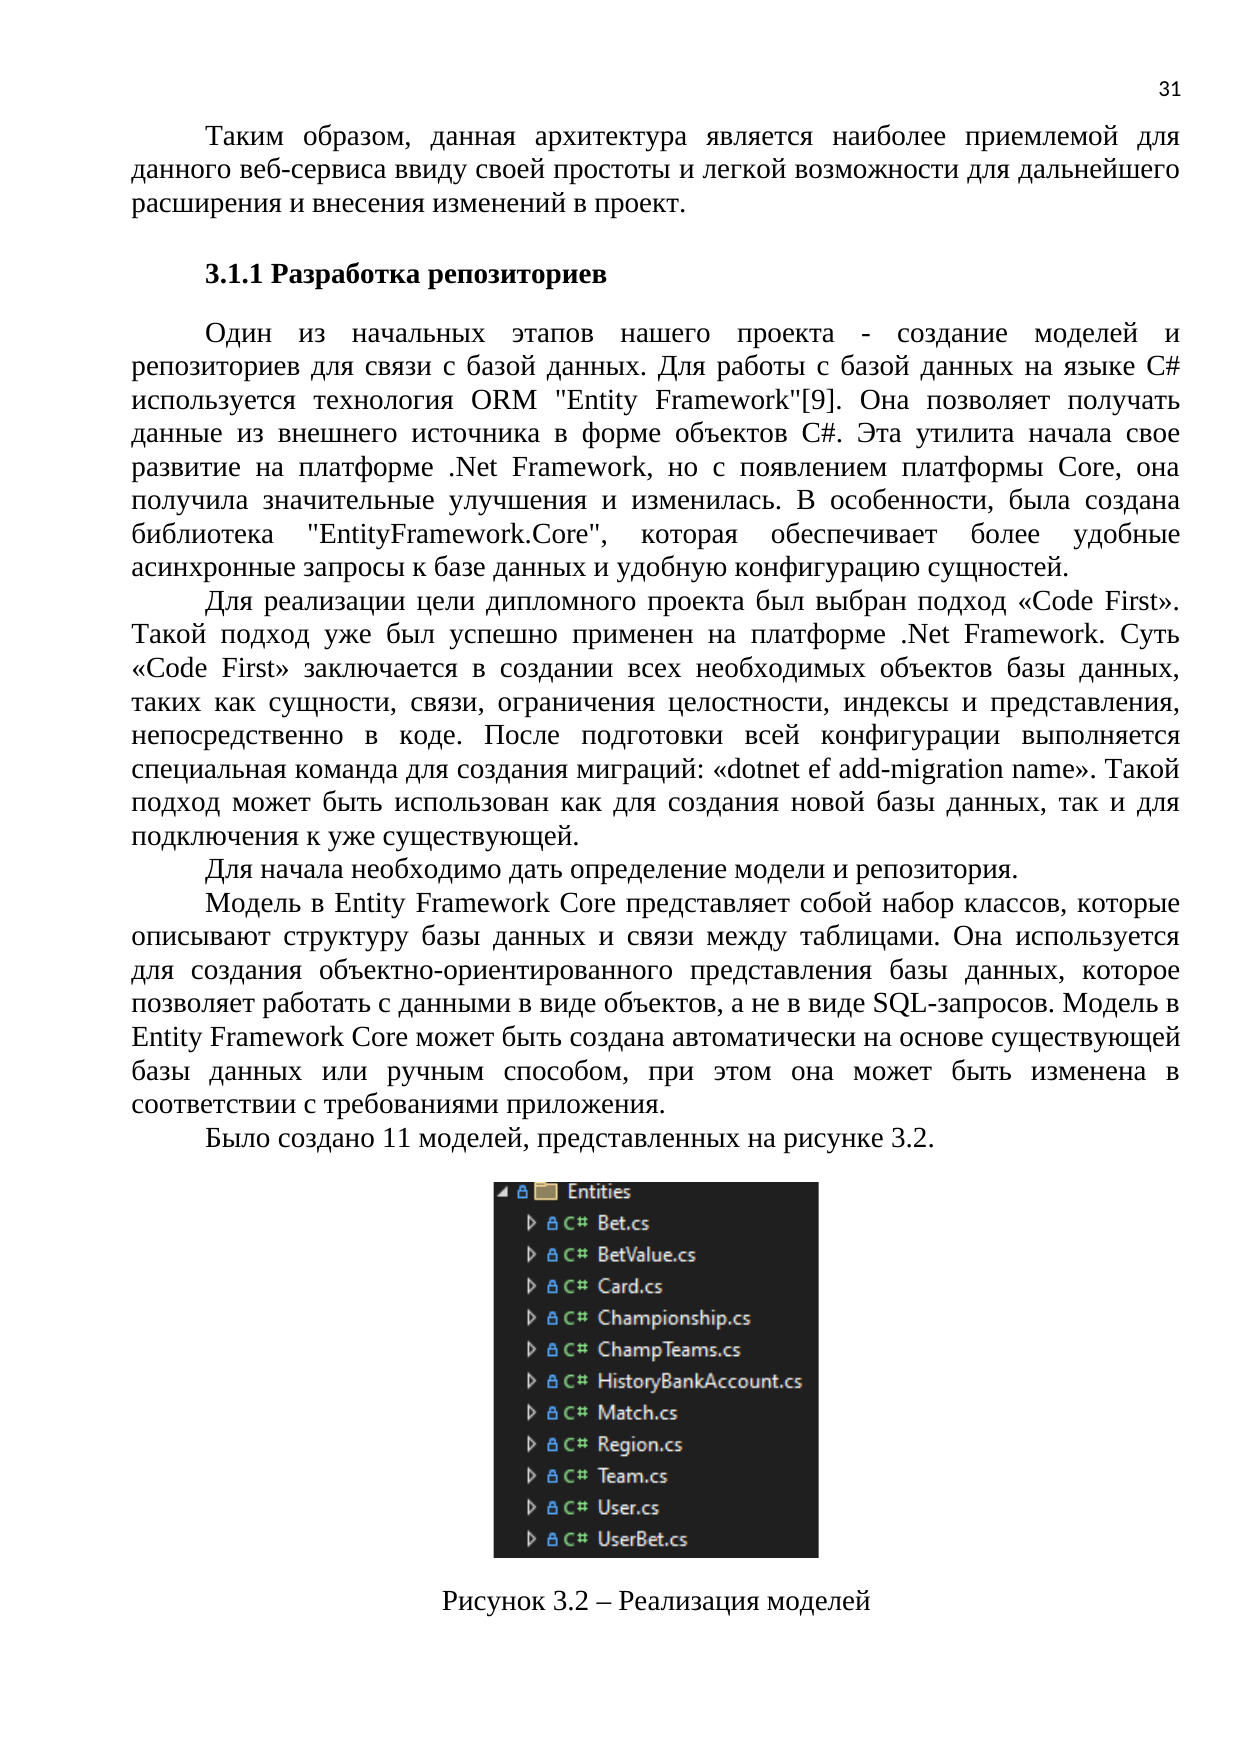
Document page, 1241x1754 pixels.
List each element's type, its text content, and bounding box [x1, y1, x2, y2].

text Один из начальных этапов нашего проекта - создание моделей и репозиториев для связи с базой данных. Для работы с базой данных на языке C# используется технология ORM "Entity Framework"[9]. Она позволяет получать данные из внешнего источника в форме объектов C#. Эта утилита начала свое развитие на платформе .Net Framework, но с появлением платформы Core, она получила значительные улучшения и изменилась. В особенности, была создана библиотека "EntityFramework.Core", которая обеспечивает более удобные асинхронные запросы к базе данных и удобную конфигурацию сущностей. [131, 315, 1181, 583]
text 3.1.1 Разработка репозиториев [131, 256, 1181, 290]
picture [493, 1182, 819, 1558]
text Модель в Entity Framework Core представляет собой набор классов, которые описывают структуру базы данных и связи между таблицами. Она используется для создания объектно-ориентированного представления базы данных, которое позволяет работать с данными в виде объектов, а не в виде SQL-запросов. Модель в Entity Framework Core может быть создана автоматически на основе существующей базы данных или ручным способом, при этом она может быть изменена в соответствии с требованиями приложения. [131, 885, 1181, 1120]
text Для реализации цели дипломного проекта был выбран подход «Code First». Такой подход уже был успешно применен на платформе .Net Framework. Суть «Code First» заключается в создании всех необходимых объектов базы данных, таких как сущности, связи, ограничения целостности, индексы и представления, непосредственно в коде. После подготовки всей конфигурации выполняется специальная команда для создания миграций: «dotnet ef add-migration name». Такой подход может быть использован как для создания новой базы данных, так и для подключения к уже существующей. [131, 583, 1181, 851]
text Для начала необходимо дать определение модели и репозитория. [131, 851, 1181, 885]
text Таким образом, данная архитектура является наиболее приемлемой для данного веб-сервиса ввиду своей простоты и легкой возможности для дальнейшего расширения и внесения изменений в проект. [131, 118, 1181, 219]
text Было создано 11 моделей, представленных на рисунке 3.2. [131, 1120, 1181, 1153]
text Рисунок 3.2 – Реализация моделей [131, 1583, 1181, 1616]
